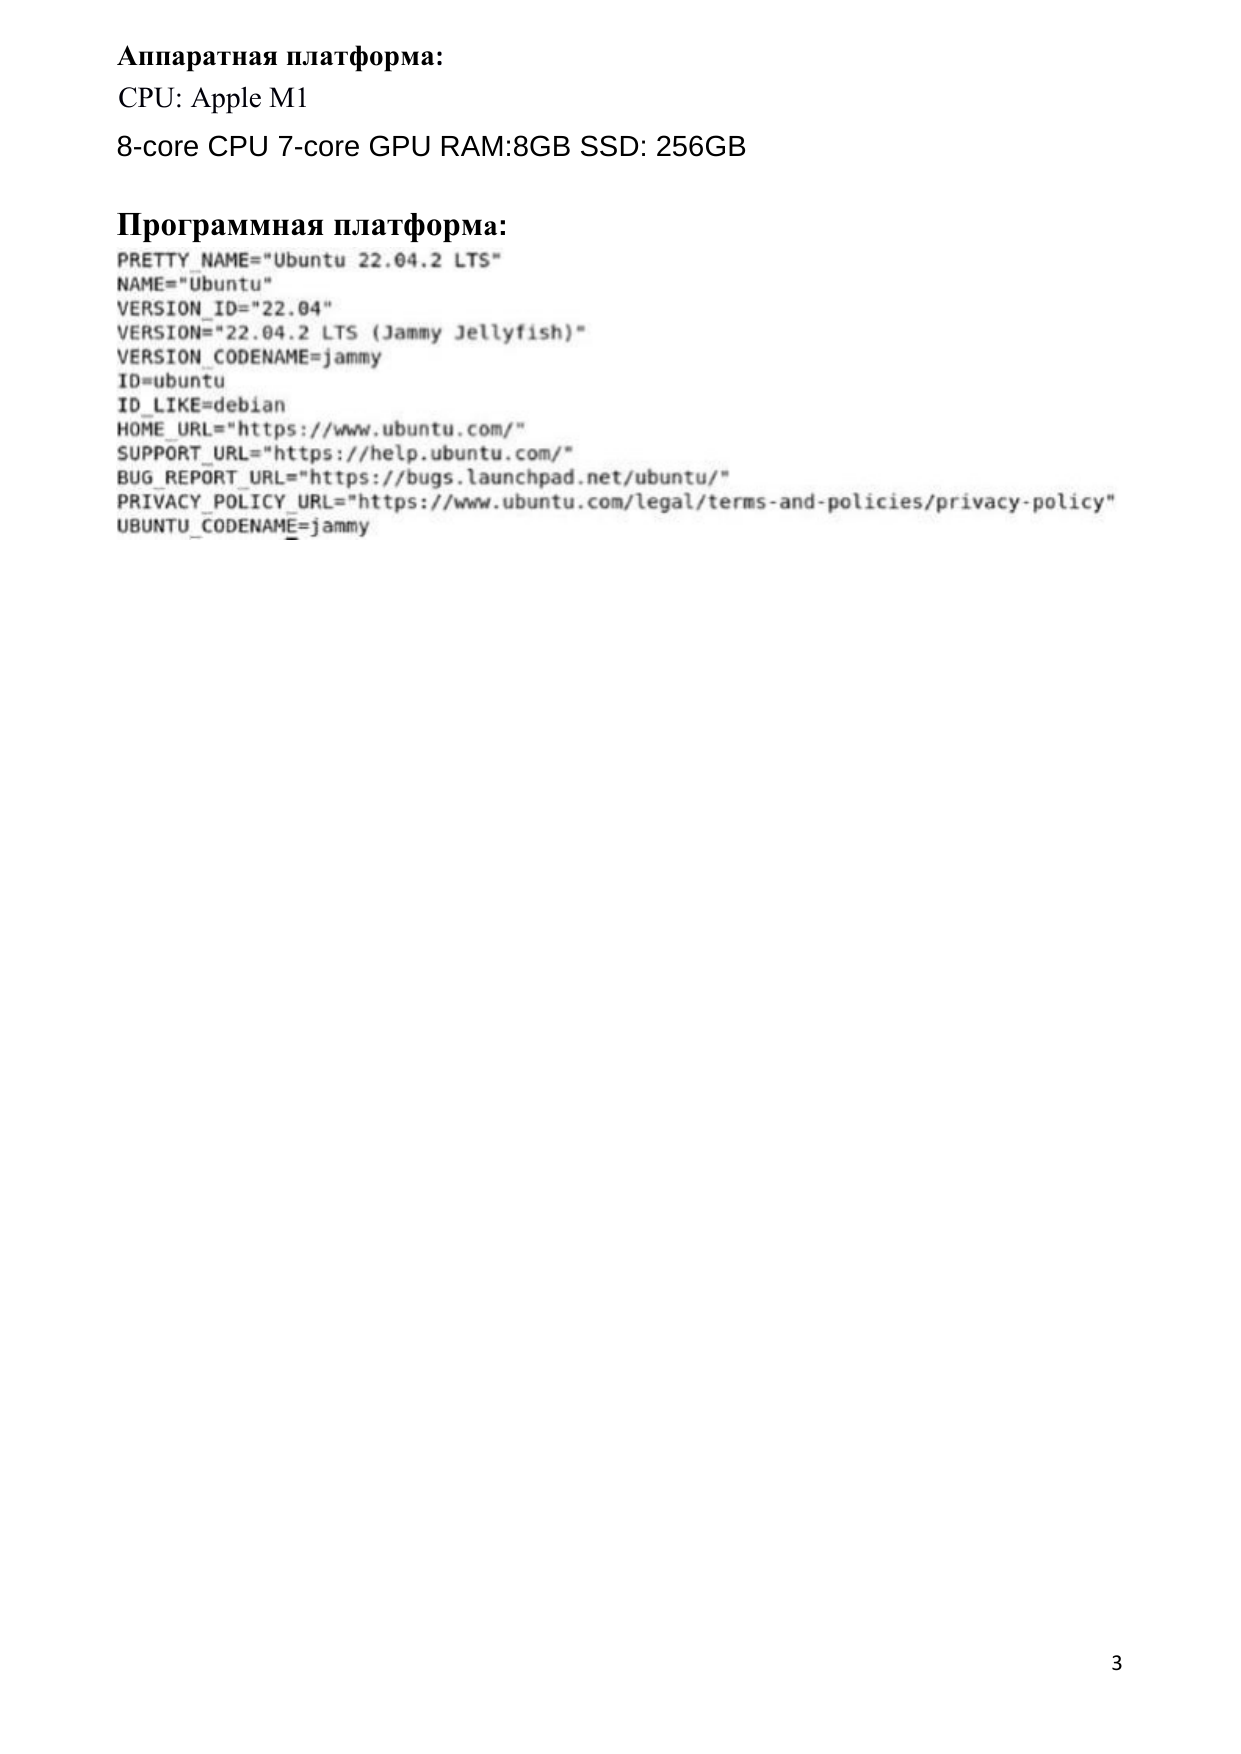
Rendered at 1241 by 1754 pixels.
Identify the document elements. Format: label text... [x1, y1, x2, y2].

text 8-core CPU 7-core GPU RAM:8GB SSD: 256GB [116, 129, 1154, 163]
picture [116, 247, 1120, 540]
text 3 [1111, 1648, 1154, 1676]
text Программная платформа: [116, 204, 1154, 242]
text Аппаратная платформа: СPU: Apple M1 [117, 37, 451, 113]
